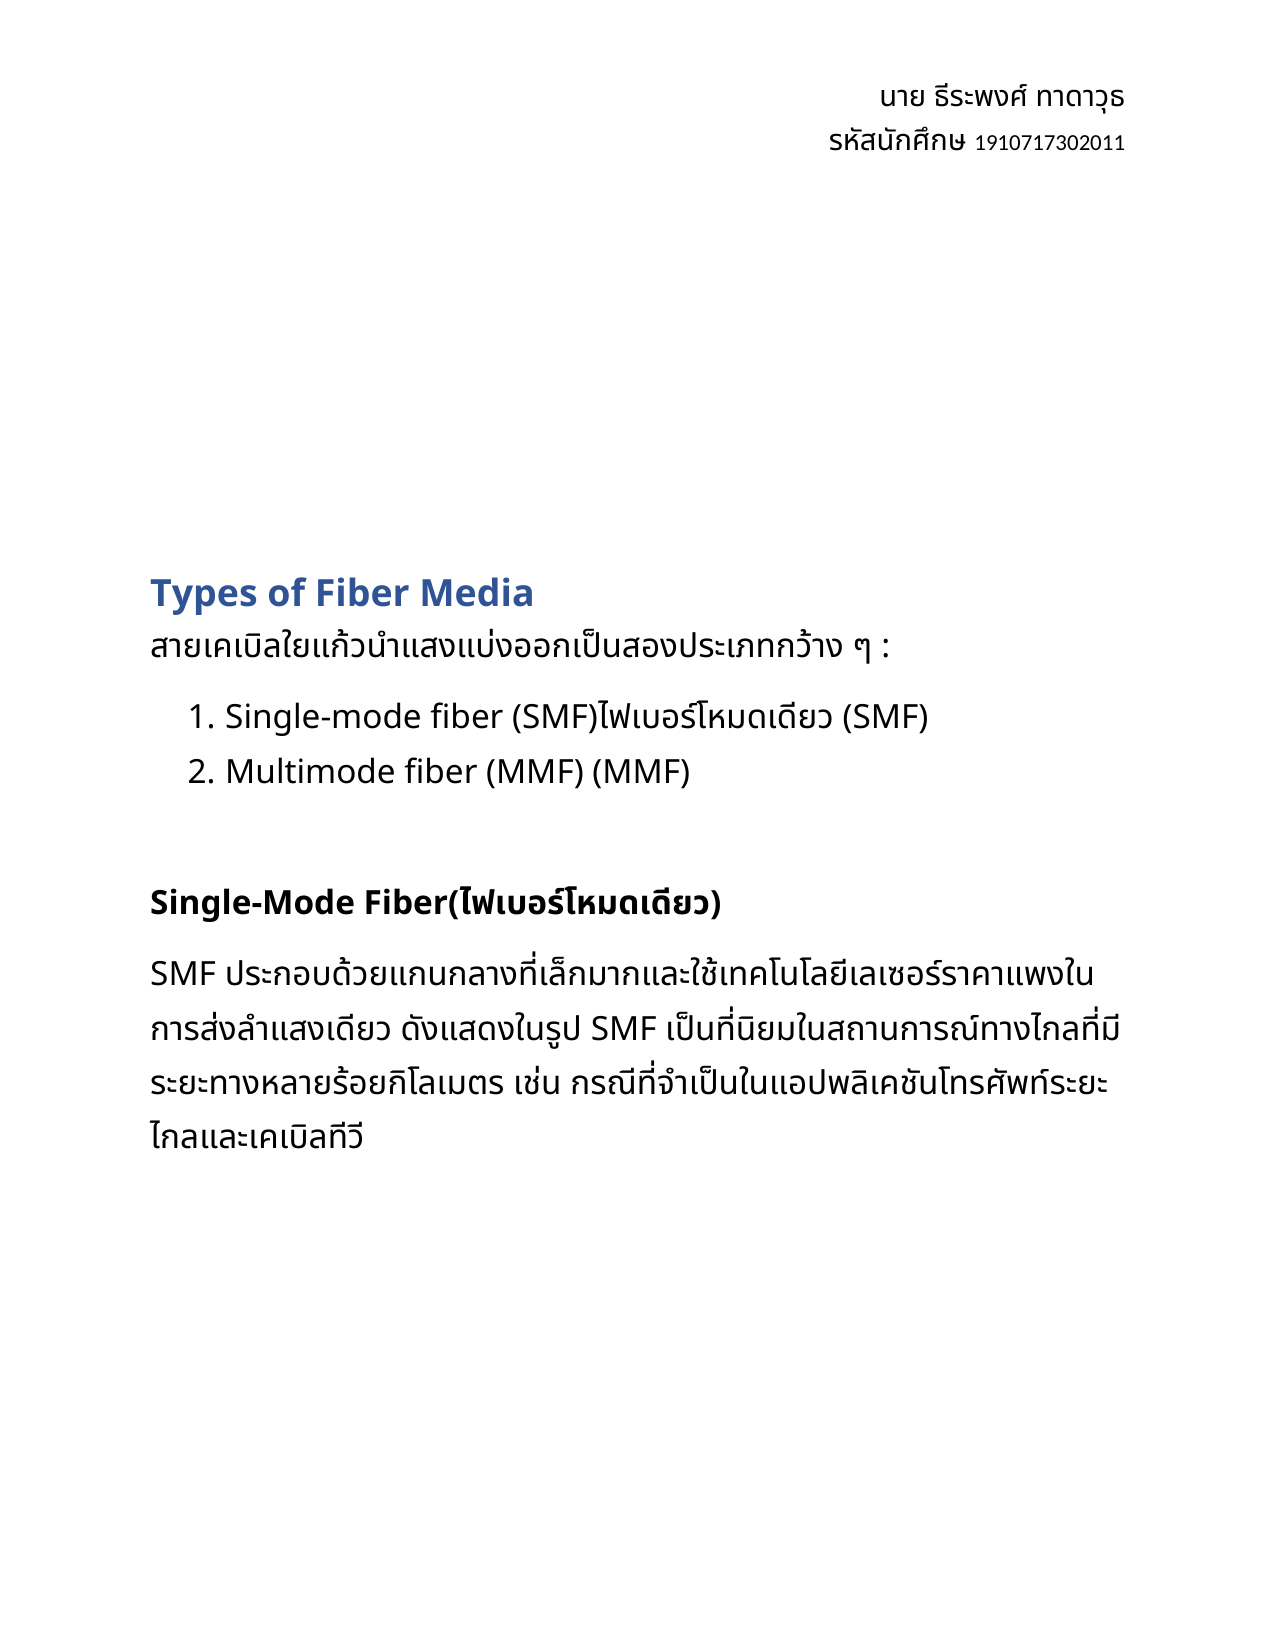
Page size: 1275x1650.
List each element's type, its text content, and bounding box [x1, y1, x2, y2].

text สายเคเบิลใยแก้วนำแสงแบ่งออกเป็นสองประเภทกว้าง ๆ : [150, 622, 1125, 672]
text Single-Mode Fiber(ไฟเบอร์โหมดเดียว) [150, 879, 1125, 929]
subtitle Types of Fiber Media [150, 566, 1125, 617]
text SMF ประกอบด้วยแกนกลางที่เล็กมากและใช้เทคโนโลยีเลเซอร์ราคาแพงในการส่งลำแสงเดียว ดังแสดงในรูป SMF เป็นที่นิยมในสถานการณ์ทางไกลที่มีระยะทางหลายร้อยกิโลเมตร เช่น กรณีที่จำเป็นในแอปพลิเคชันโทรศัพท์ระยะไกลและเคเบิลทีวี [150, 950, 1125, 1164]
list Multimode fiber (MMF) (MMF) [187, 747, 1125, 793]
list Single-mode fiber (SMF)ไฟเบอร์โหมดเดียว (SMF) [187, 693, 1125, 743]
